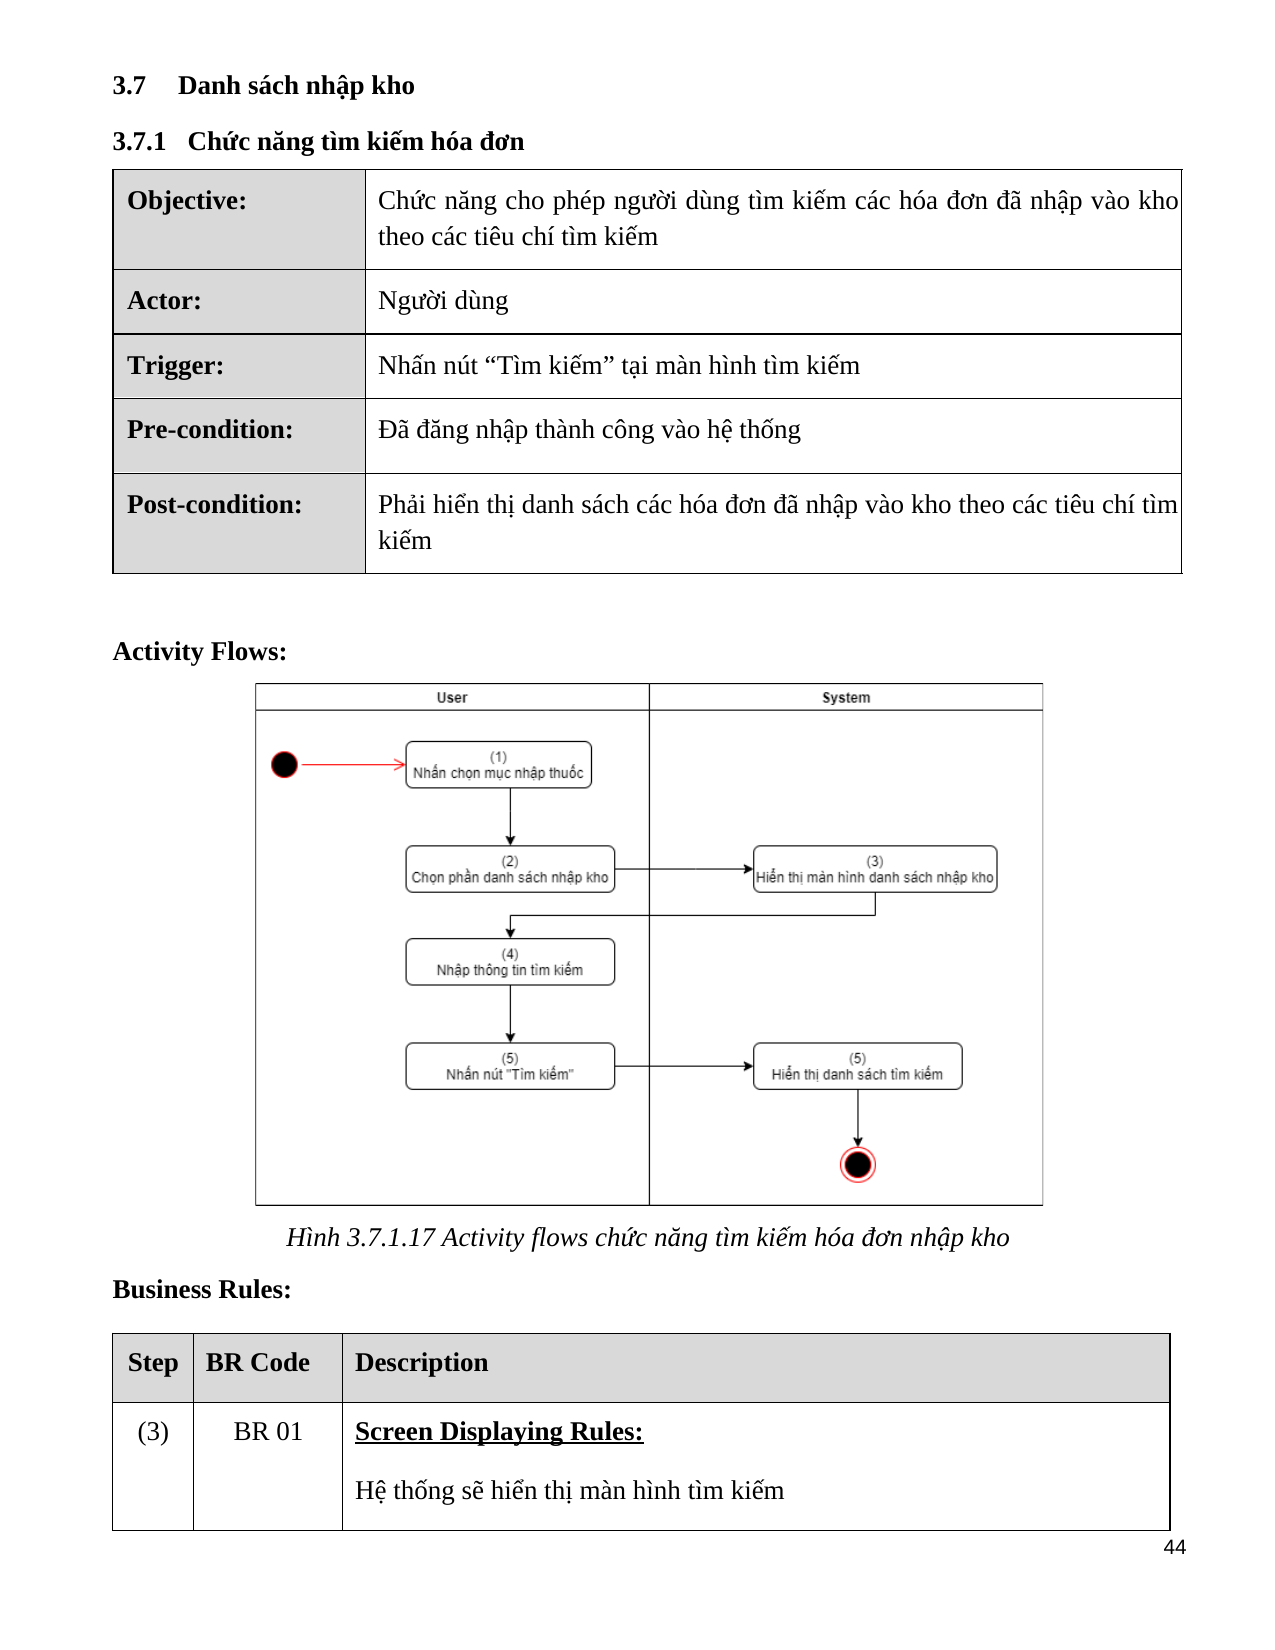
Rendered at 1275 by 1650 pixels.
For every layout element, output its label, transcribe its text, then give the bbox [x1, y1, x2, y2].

table_cell Người dùng [366, 270, 1181, 333]
text Activity Flows: [112, 635, 1186, 666]
subtitle Chức năng tìm kiếm hóa đơn [112, 125, 1186, 156]
table_cell Screen Displaying Rules: Hệ thống sẽ hiển thị màn hình tìm kiếm [343, 1403, 1169, 1530]
table_cell Pre-condition: [114, 399, 365, 472]
table_cell Nhấn nút “Tìm kiếm” tại màn hình tìm kiếm [366, 335, 1181, 397]
table_header Description [343, 1334, 1169, 1402]
table_header Step [113, 1334, 193, 1402]
table_cell BR 01 [194, 1403, 342, 1530]
table_header Chức năng cho phép người dùng tìm kiếm các hóa đơn đã nhập vào kho theo các tiêu chí tìm kiếm [366, 170, 1181, 269]
table_cell Actor: [114, 270, 365, 333]
table_cell Phải hiển thị danh sách các hóa đơn đã nhập vào kho theo các tiêu chí tìm kiếm [366, 474, 1181, 573]
table_cell Trigger: [114, 335, 365, 397]
table_cell Đã đăng nhập thành công vào hệ thống [366, 399, 1181, 472]
table_cell (3) [113, 1403, 193, 1530]
table_header BR Code [194, 1334, 342, 1402]
table_header Objective: [114, 170, 365, 269]
picture [255, 683, 1044, 1206]
table_cell Post-condition: [114, 474, 365, 573]
subtitle Danh sách nhập kho [112, 69, 1186, 100]
text Business Rules: [112, 1273, 1186, 1304]
